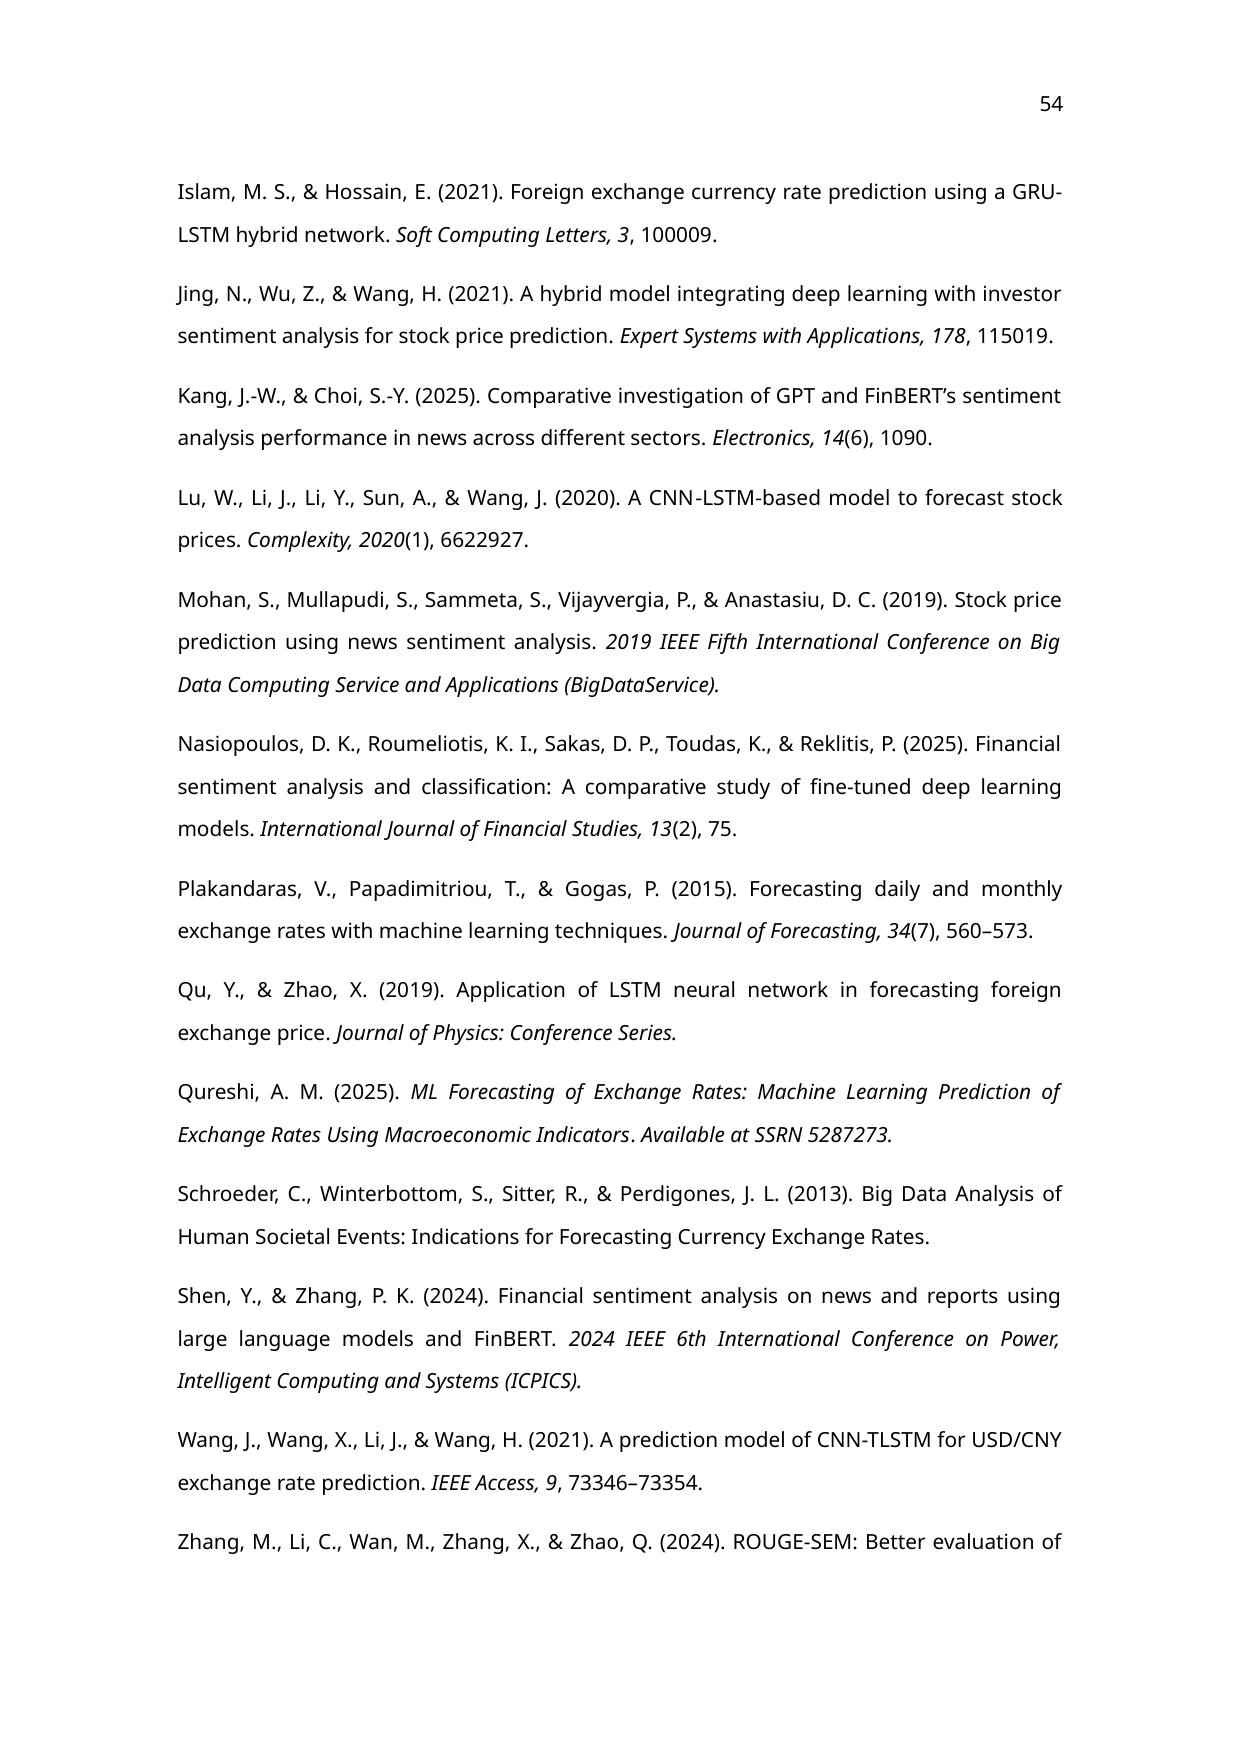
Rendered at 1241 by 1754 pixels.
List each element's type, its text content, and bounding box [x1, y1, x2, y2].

text Plakandaras, V., Papadimitriou, T., & Gogas, P. (2015). Forecasting daily and monthly exchange rates with machine learning techniques. Journal of Forecasting, 34(7), 560–573. [177, 874, 1063, 945]
text Jing, N., Wu, Z., & Wang, H. (2021). A hybrid model integrating deep learning with investor sentiment analysis for stock price prediction. Expert Systems with Applications, 178, 115019. [177, 279, 1063, 350]
text Nasiopoulos, D. K., Roumeliotis, K. I., Sakas, D. P., Toudas, K., & Reklitis, P. (2025). Financial sentiment analysis and classification: A comparative study of fine-tuned deep learning models. International Journal of Financial Studies, 13(2), 75. [177, 729, 1063, 843]
text Lu, W., Li, J., Li, Y., Sun, A., & Wang, J. (2020). A CNN‐LSTM‐based model to forecast stock prices. Complexity, 2020(1), 6622927. [177, 483, 1063, 554]
text Shen, Y., & Zhang, P. K. (2024). Financial sentiment analysis on news and reports using large language models and FinBERT. 2024 IEEE 6th International Conference on Power, Intelligent Computing and Systems (ICPICS). [177, 1281, 1063, 1395]
text Mohan, S., Mullapudi, S., Sammeta, S., Vijayvergia, P., & Anastasiu, D. C. (2019). Stock price prediction using news sentiment analysis. 2019 IEEE Fifth International Conference on Big Data Computing Service and Applications (BigDataService). [177, 585, 1063, 698]
text Qureshi, A. M. (2025). ML Forecasting of Exchange Rates: Machine Learning Prediction of Exchange Rates Using Macroeconomic Indicators. Available at SSRN 5287273. [177, 1077, 1063, 1148]
text Kang, J.-W., & Choi, S.-Y. (2025). Comparative investigation of GPT and FinBERT’s sentiment analysis performance in news across different sectors. Electronics, 14(6), 1090. [177, 381, 1063, 452]
text Qu, Y., & Zhao, X. (2019). Application of LSTM neural network in forecasting foreign exchange price. Journal of Physics: Conference Series. [177, 976, 1063, 1047]
text Wang, J., Wang, X., Li, J., & Wang, H. (2021). A prediction model of CNN-TLSTM for USD/CNY exchange rate prediction. IEEE Access, 9, 73346–73354. [177, 1426, 1063, 1497]
text Islam, M. S., & Hossain, E. (2021). Foreign exchange currency rate prediction using a GRU-LSTM hybrid network. Soft Computing Letters, 3, 100009. [177, 177, 1063, 248]
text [177, 1527, 1063, 1556]
text Schroeder, C., Winterbottom, S., Sitter, R., & Perdigones, J. L. (2013). Big Data Analysis of Human Societal Events: Indications for Forecasting Currency Exchange Rates. [177, 1179, 1063, 1250]
